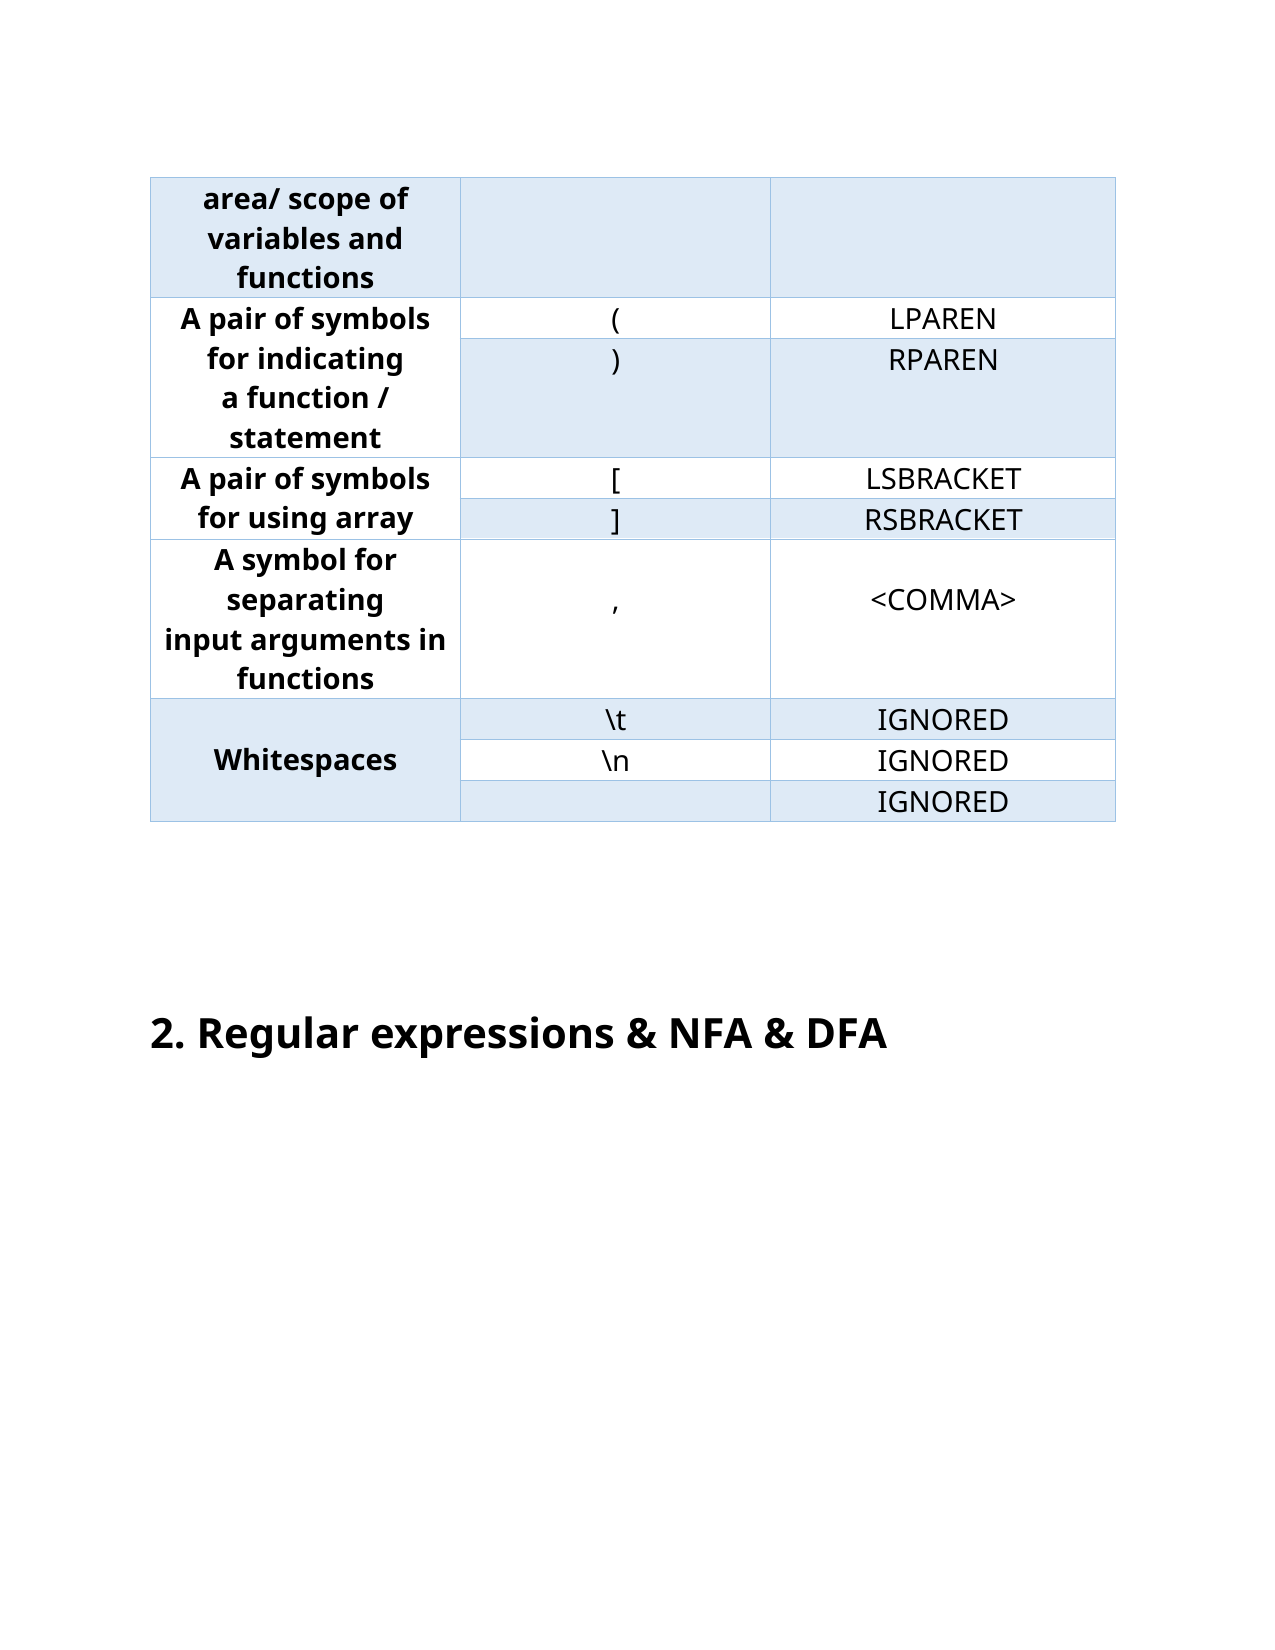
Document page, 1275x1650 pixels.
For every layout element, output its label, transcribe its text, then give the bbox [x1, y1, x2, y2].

table_cell LSBRACKET [771, 458, 1115, 498]
table_cell ) [461, 339, 770, 457]
table_cell LPAREN [771, 298, 1115, 338]
table_cell IGNORED [771, 699, 1115, 739]
table_cell RBRACE [771, 178, 1115, 297]
table_cell RPAREN [771, 339, 1115, 457]
text 2. Regular expressions & NFA & DFA [150, 1004, 1125, 1061]
table_cell [461, 781, 770, 821]
table_cell A pair of symbols for indicating a function / statement [151, 298, 460, 457]
table_cell <COMMA> [771, 540, 1115, 698]
table_cell \n [461, 740, 770, 780]
table_cell [ [461, 458, 770, 498]
table_cell IGNORED [771, 740, 1115, 780]
table_cell \t [461, 699, 770, 739]
table_cell A symbol for separating input arguments in functions [151, 540, 460, 698]
table_cell Whitespaces [151, 699, 460, 821]
table_cell ] [461, 499, 770, 538]
table_cell } [461, 178, 770, 297]
table_cell ( [461, 298, 770, 338]
table_cell IGNORED [771, 781, 1115, 821]
table_cell , [461, 540, 770, 698]
table_cell A pair of symbols for using array [151, 458, 460, 538]
table_cell RSBRACKET [771, 499, 1115, 538]
